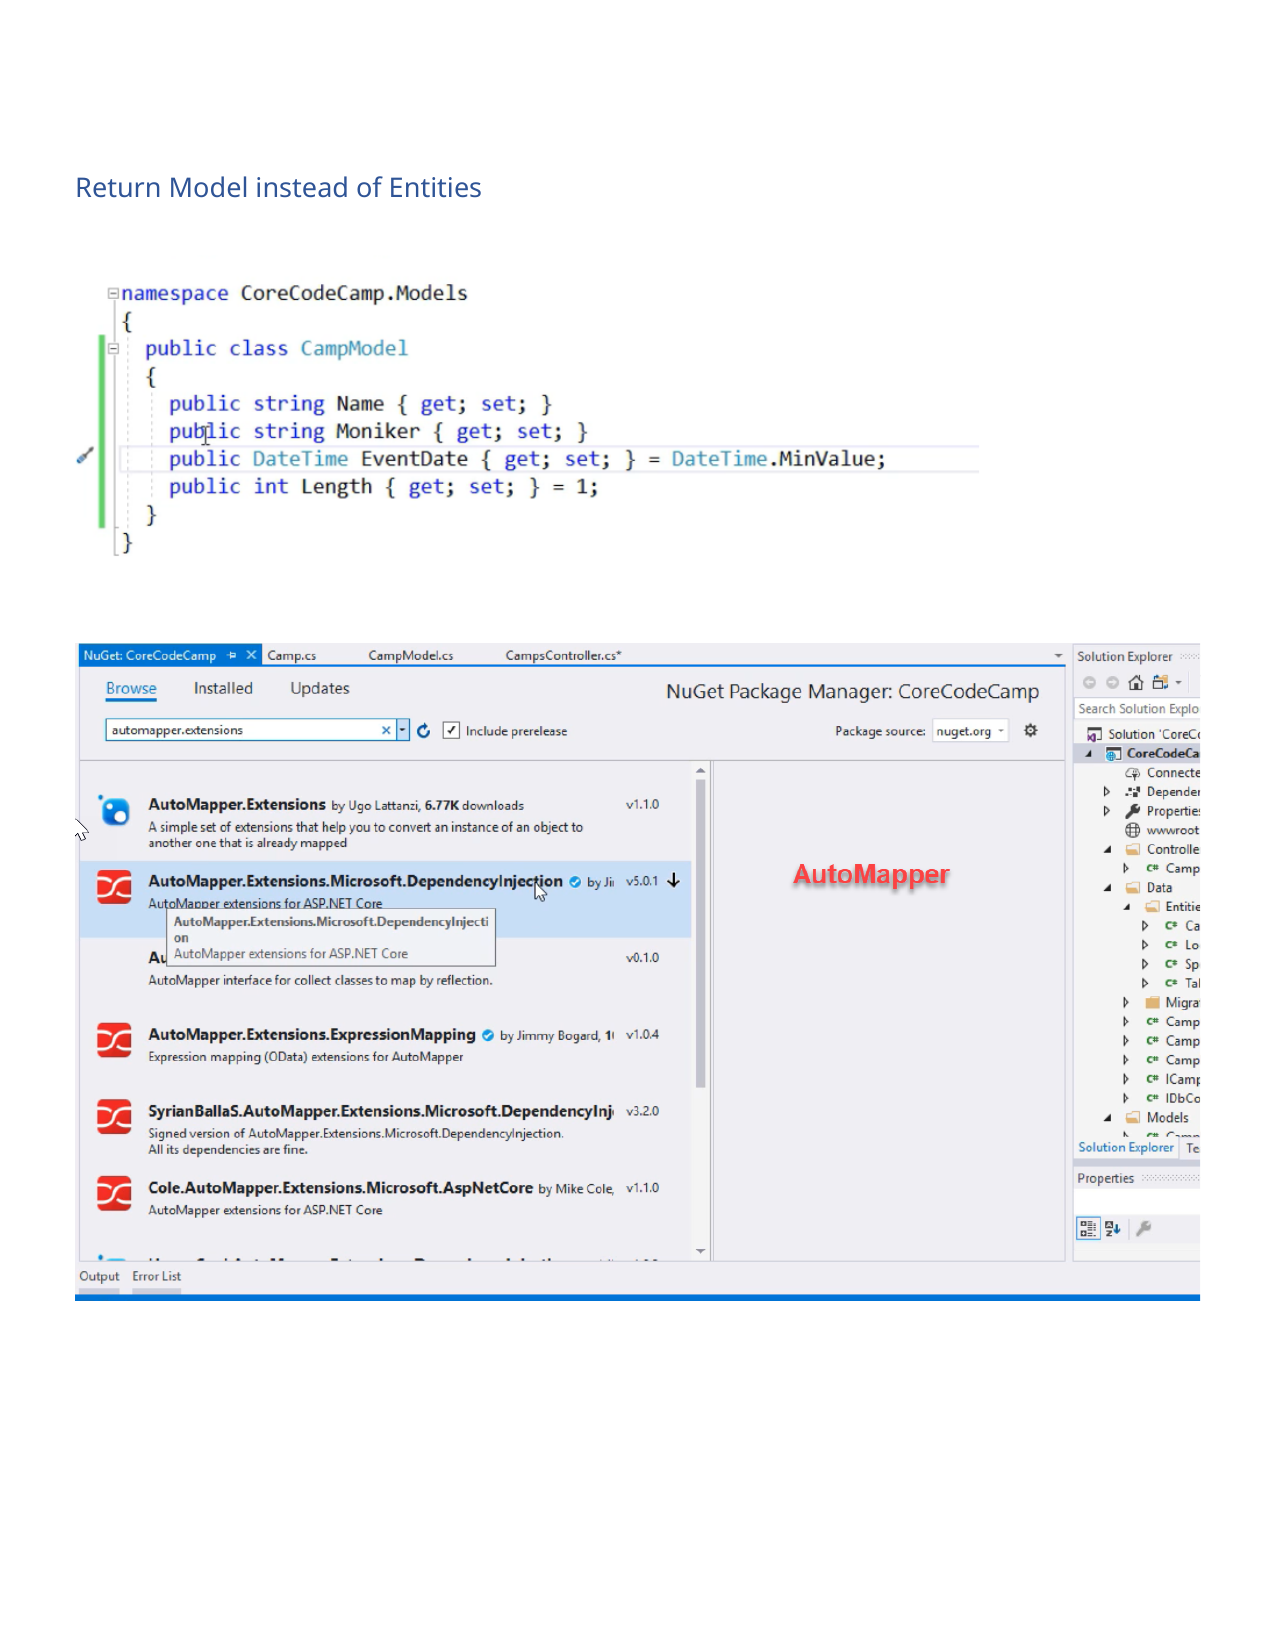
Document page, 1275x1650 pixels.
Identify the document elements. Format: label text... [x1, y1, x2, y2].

subtitle Return Model instead of Entities [75, 169, 1200, 206]
picture [75, 255, 980, 578]
picture [75, 643, 1200, 1301]
